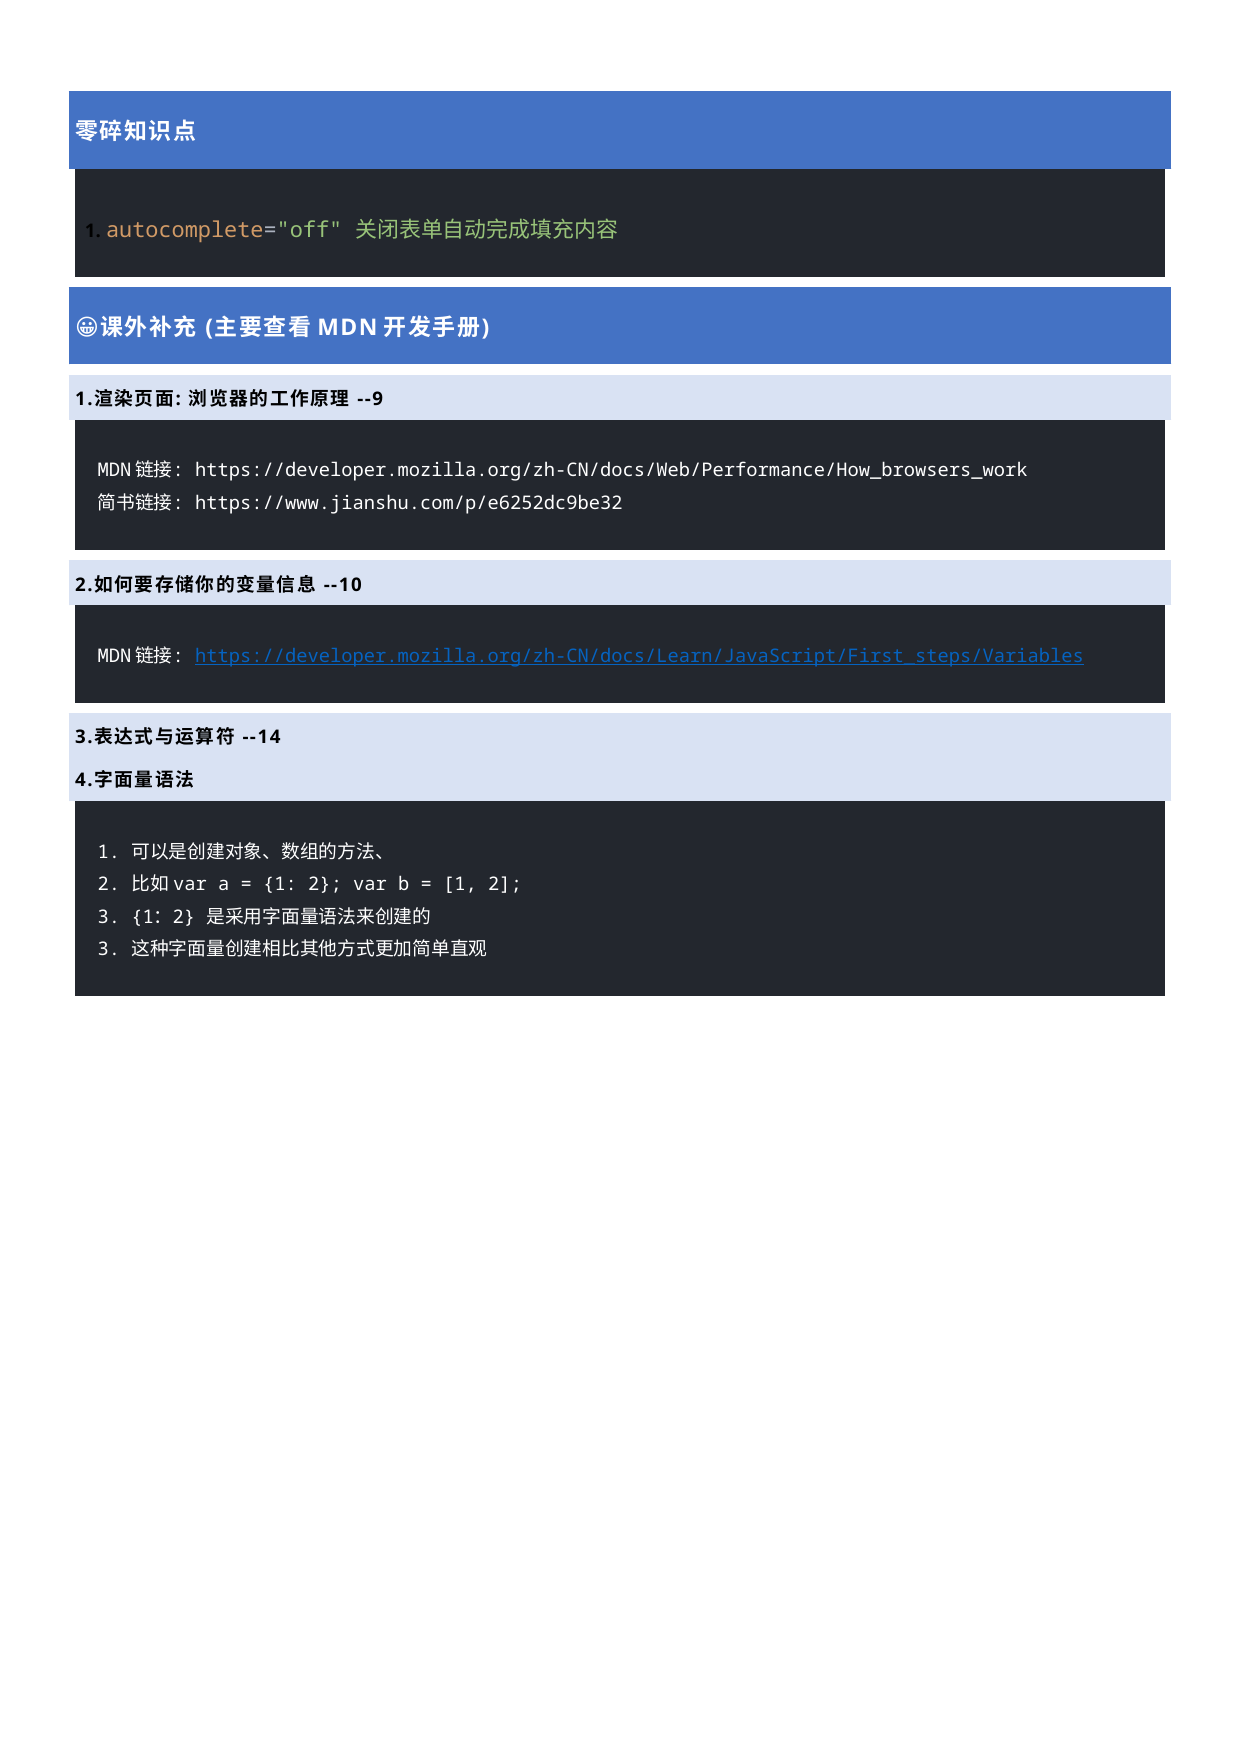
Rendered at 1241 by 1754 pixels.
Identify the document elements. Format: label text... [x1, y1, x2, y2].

subtitle 😀课外补充 (主要查看MDN开发手册) [75, 293, 1165, 358]
subtitle 4.字面量语法 [75, 756, 1165, 795]
text 2. 比如 var a = {1: 2}; var b = [1, 2]; [75, 866, 1165, 899]
text 3. {1：2} 是采用字面量语法来创建的 [75, 899, 1165, 931]
text 3. 这种字面量创建相比其他方式更加简单直观 [75, 931, 1165, 964]
text MDN链接: https://developer.mozilla.org/zh-CN/docs/Learn/JavaScript/First_steps/Variables [75, 638, 1165, 670]
text 1. 可以是创建对象、数组的方法、 [75, 834, 1165, 866]
subtitle 2.如何要存储你的变量信息 --10 [75, 567, 1165, 599]
text 1. autocomplete="off" 关闭表单自动完成填充内容 [75, 212, 1165, 244]
text MDN链接: https://developer.mozilla.org/zh-CN/docs/Web/Performance/How_browsers_work [75, 452, 1165, 485]
text 简书链接: https://www.jianshu.com/p/e6252dc9be32 [75, 485, 1165, 517]
subtitle 3.表达式与运算符 --14 [75, 720, 1165, 752]
subtitle 零碎知识点 [75, 98, 1165, 162]
subtitle 1.渲染页面: 浏览器的工作原理 --9 [75, 381, 1165, 414]
